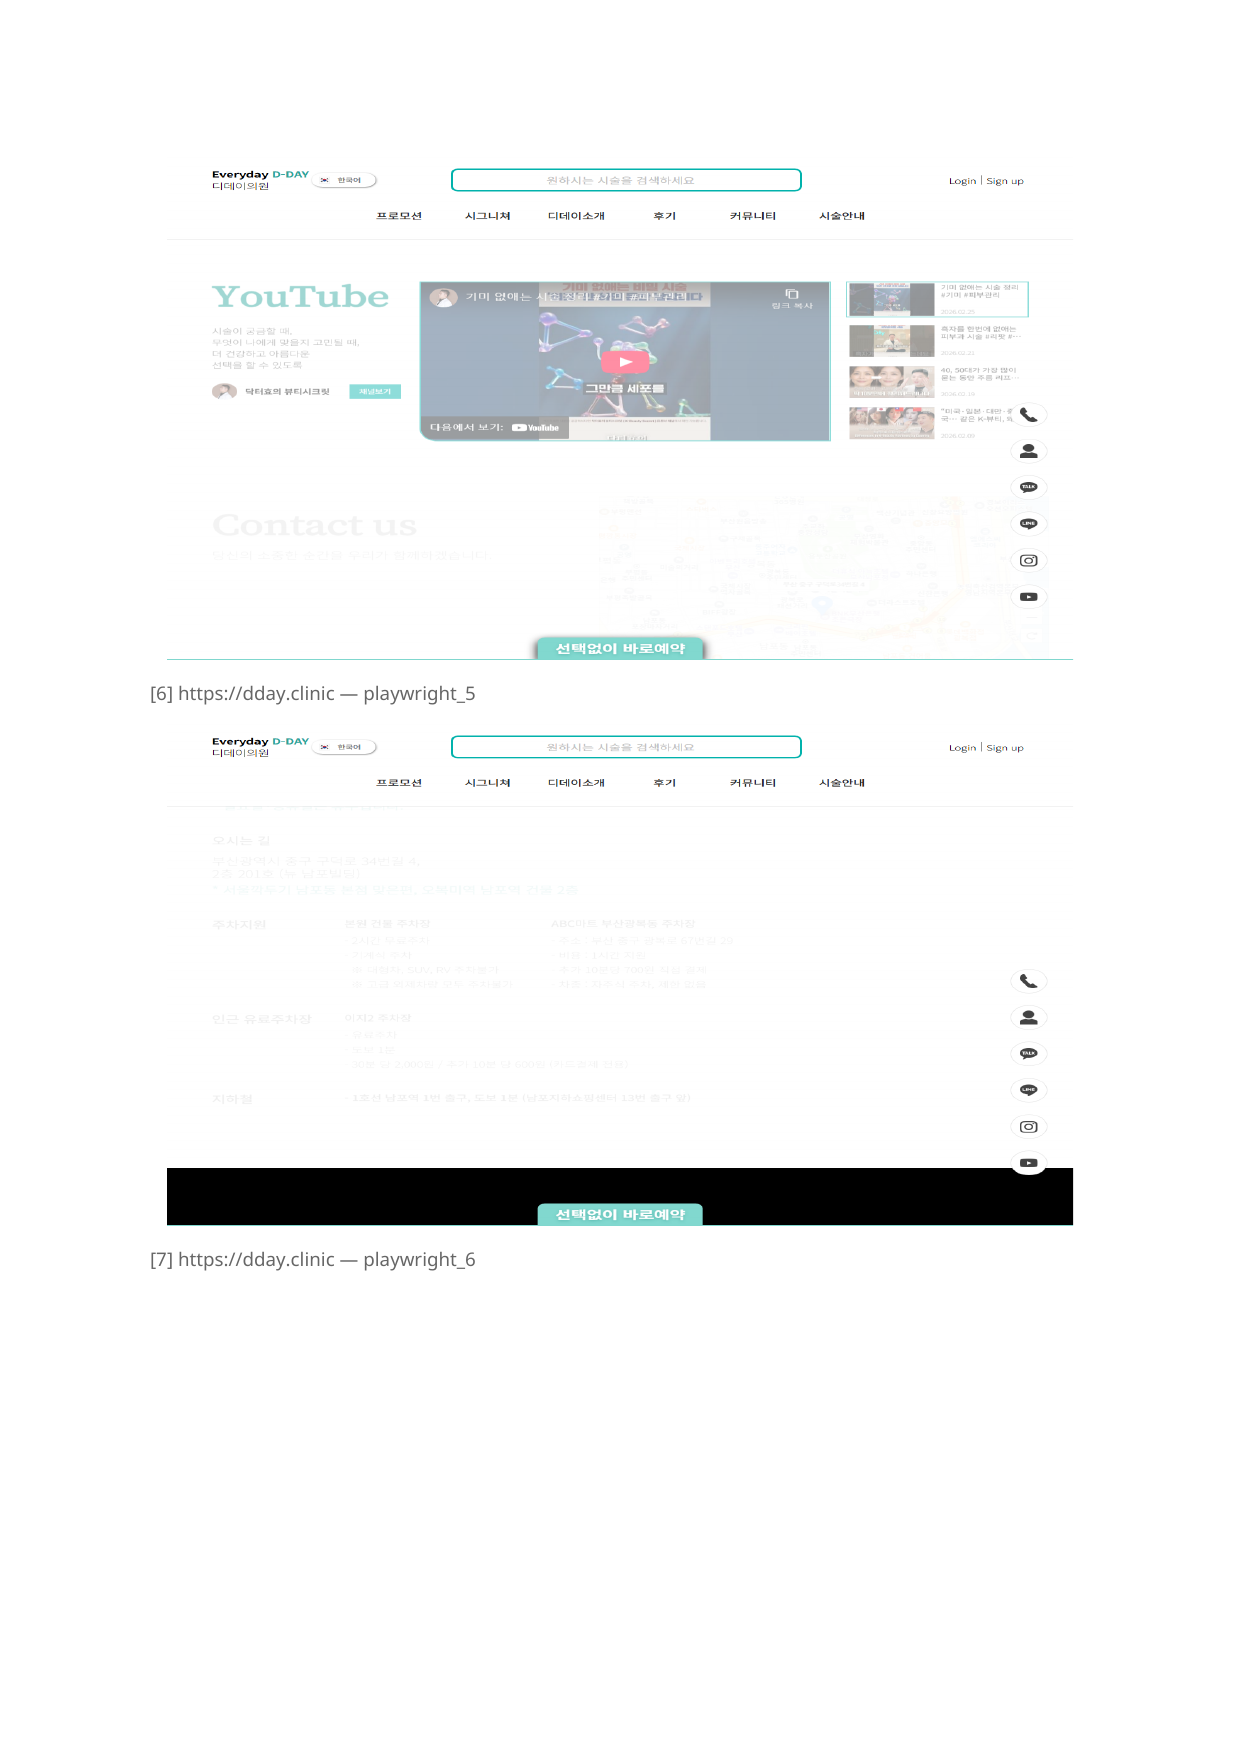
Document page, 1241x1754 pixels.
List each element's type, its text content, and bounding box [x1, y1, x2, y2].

picture [167, 716, 1074, 1226]
text [6] https://dday.clinic — playwright_5 [150, 680, 1090, 706]
text [7] https://dday.clinic — playwright_6 [150, 1246, 1090, 1272]
picture [167, 150, 1074, 660]
